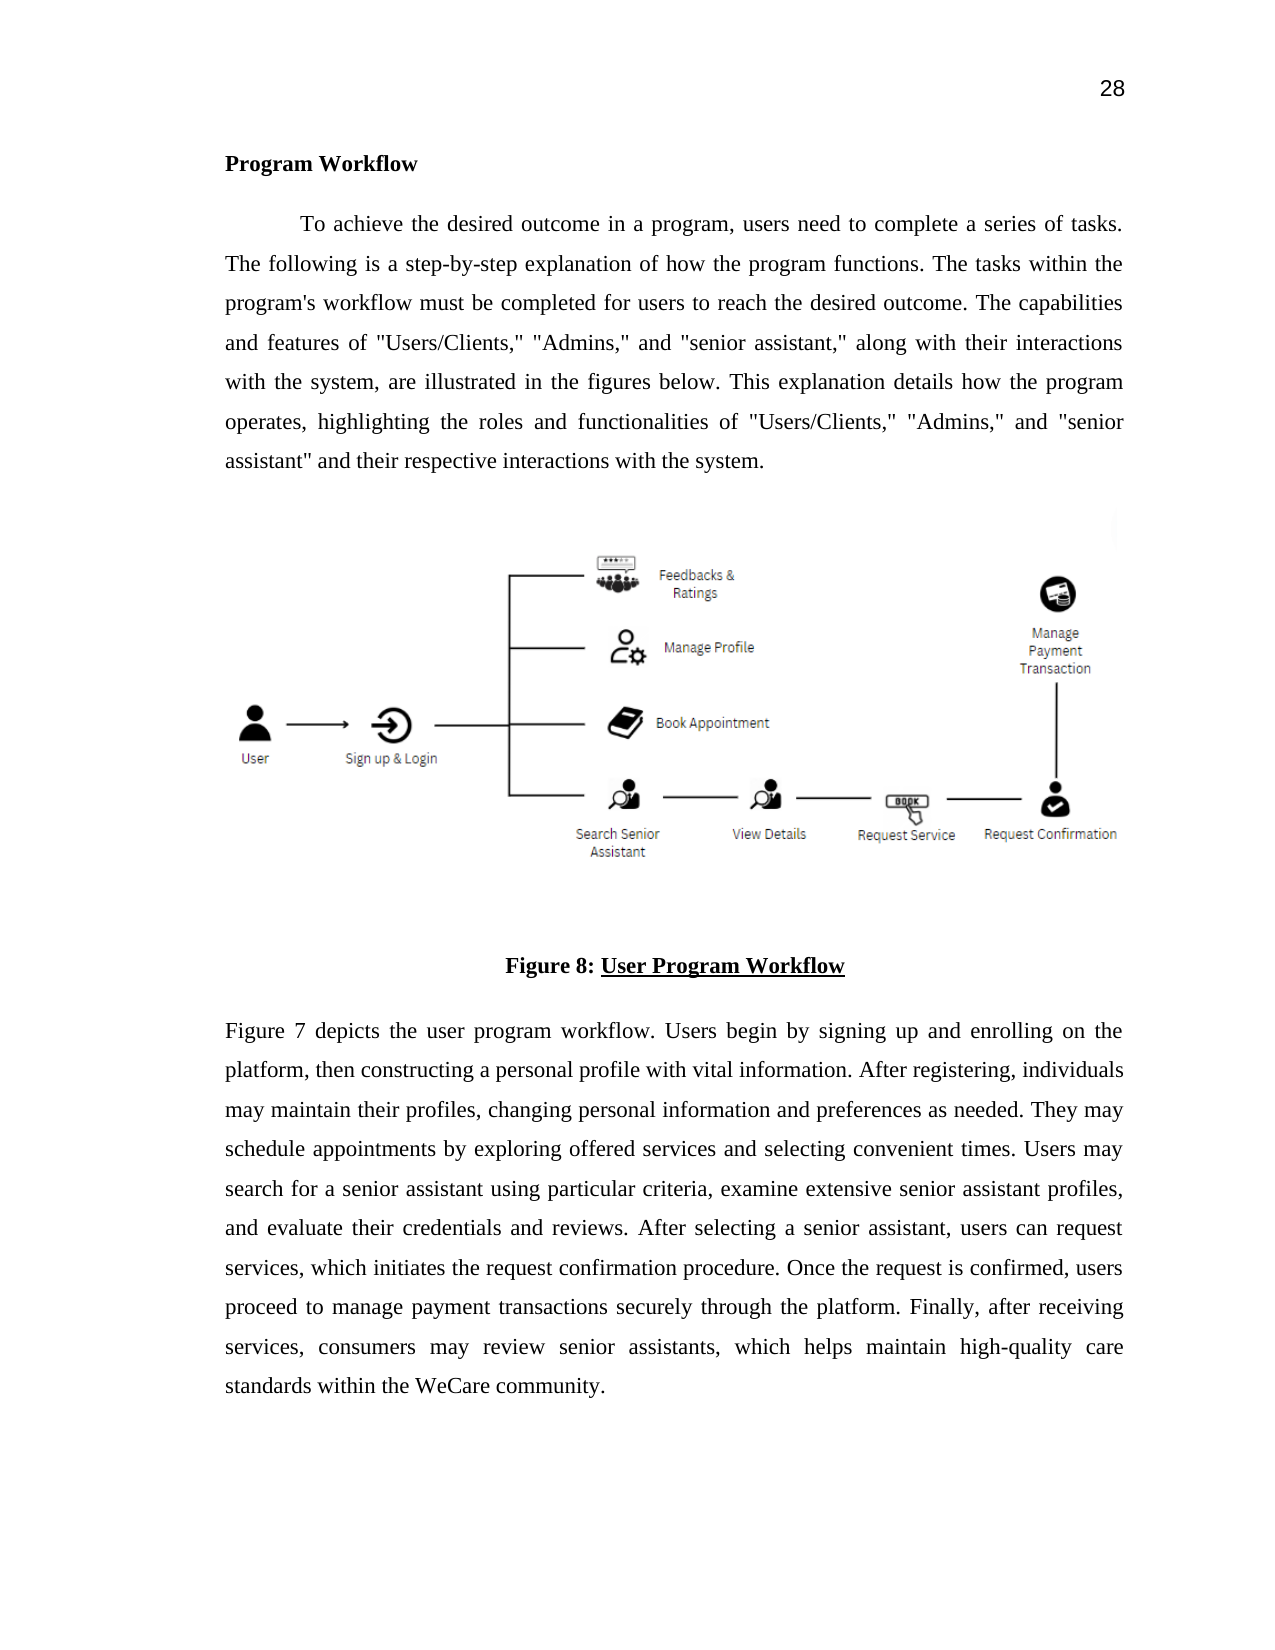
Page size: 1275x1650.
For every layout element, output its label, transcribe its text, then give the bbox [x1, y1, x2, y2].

text Program Workflow [225, 150, 1125, 176]
text Figure 7 depicts the user program workflow. Users begin by signing up and enrolling on the platform, then constructing a personal profile with vital information. After registering, individuals may maintain their profiles, changing personal information and preferences as needed. They may schedule appointments by exploring offered services and selecting convenient times. Users may search for a senior assistant using particular criteria, examine extensive senior assistant profiles, and evaluate their credentials and reviews. After selecting a senior assistant, users can request services, which initiates the request confirmation procedure. Once the request is confirmed, users proceed to manage payment transactions securely through the platform. Finally, after receiving services, consumers may review senior assistants, which helps maintain high-quality care standards within the WeCare community. [225, 1017, 1125, 1399]
text Figure 8: User Program Workflow [225, 952, 1125, 979]
text To achieve the desired outcome in a program, users need to complete a series of tasks. The following is a step-by-step explanation of how the program functions. The tasks within the program's workflow must be completed for users to reach the desired outcome. The capabilities and features of "Users/Clients," "Admins," and "senior assistant," along with their interactions with the system, are illustrated in the figures below. This explanation details how the program operates, highlighting the roles and functionalities of "Users/Clients," "Admins," and "senior assistant" and their respective interactions with the system. [225, 210, 1125, 473]
picture [225, 507, 1118, 919]
